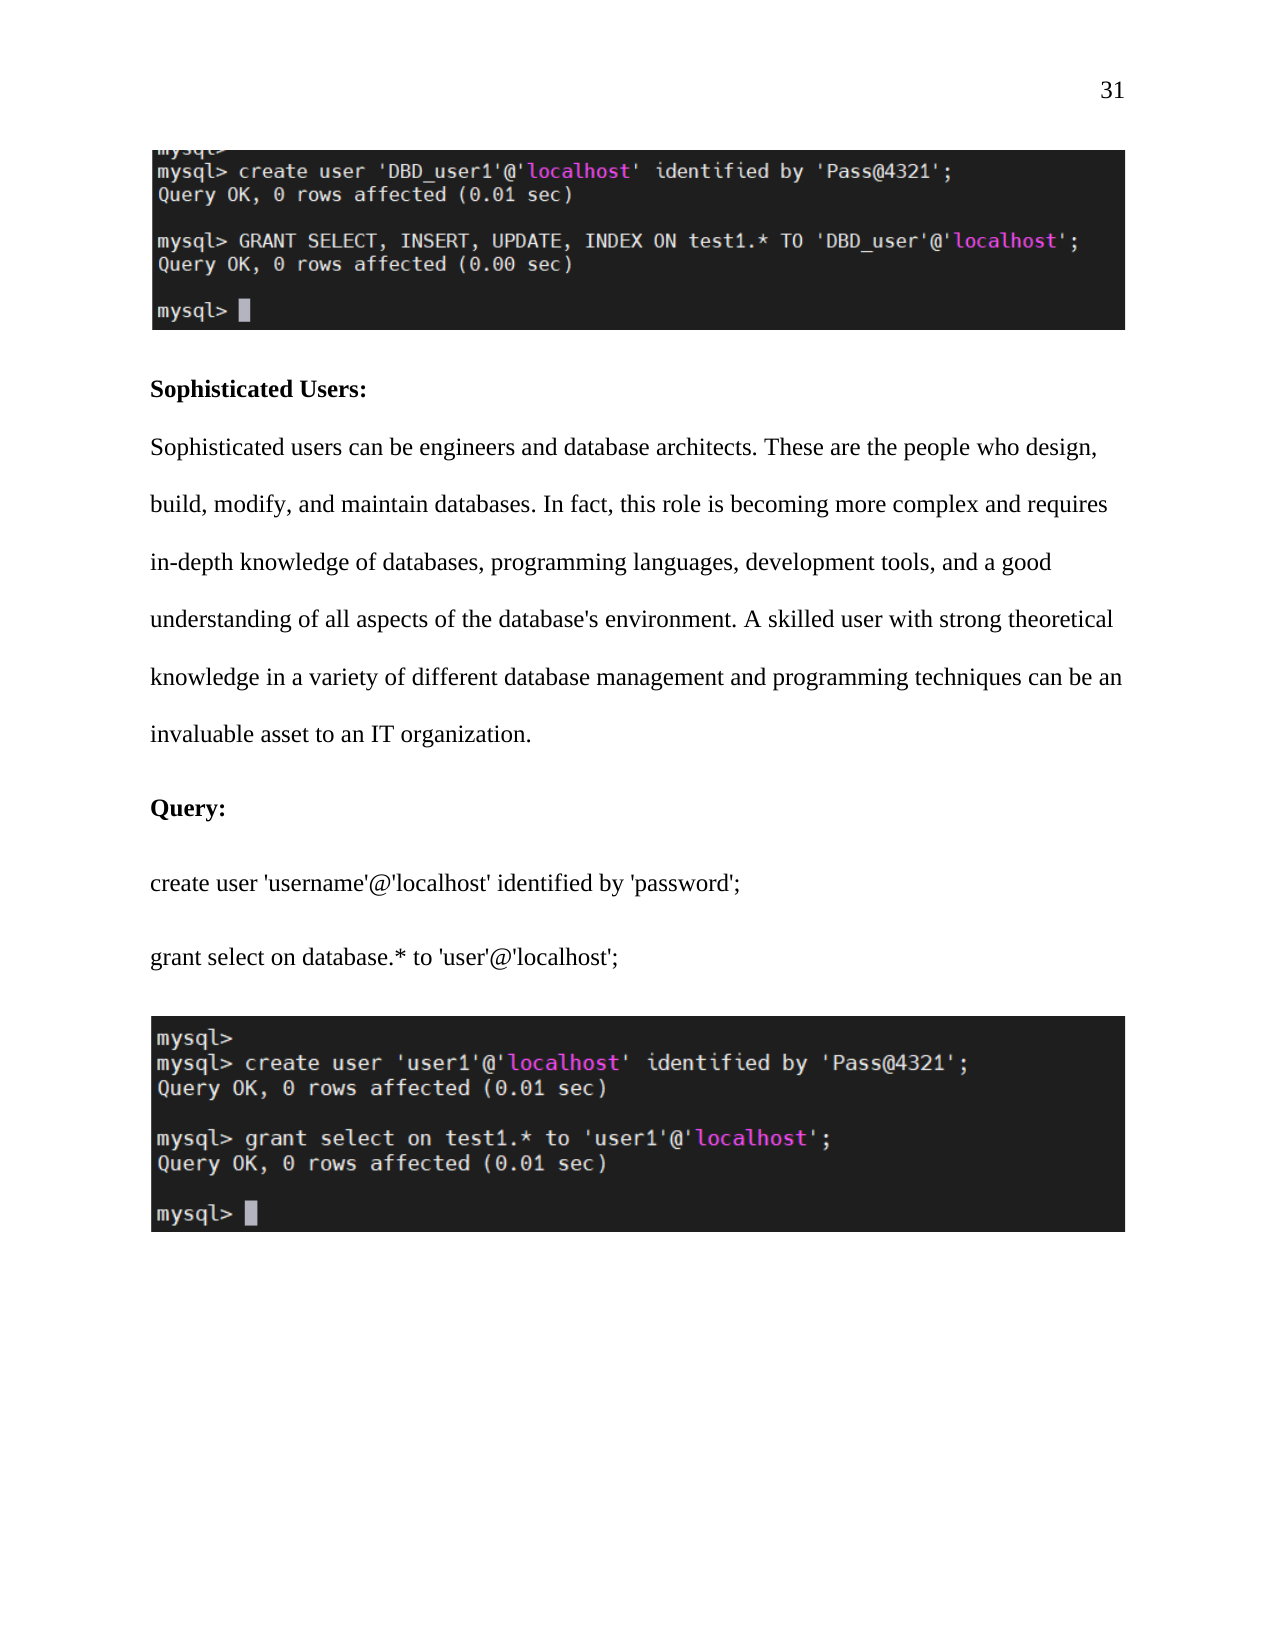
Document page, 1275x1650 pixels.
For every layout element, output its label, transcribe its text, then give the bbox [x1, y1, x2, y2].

picture [150, 150, 1125, 330]
text create user 'username'@'localhost' identified by 'password'; [150, 868, 1125, 896]
picture [150, 1016, 1125, 1232]
text Query: [150, 793, 1125, 822]
text Sophisticated Users: Sophisticated users can be engineers and database architects. These are the people who design, build, modify, and maintain databases. In fact, this role is becoming more complex and requires in-depth knowledge of databases, programming languages, development tools, and a good understanding of all aspects of the database's environment. A skilled user with strong theoretical knowledge in a variety of different database management and programming techniques can be an invaluable asset to an IT organization. [150, 374, 1125, 748]
text grant select on database.* to 'user'@'localhost'; [150, 942, 1125, 971]
